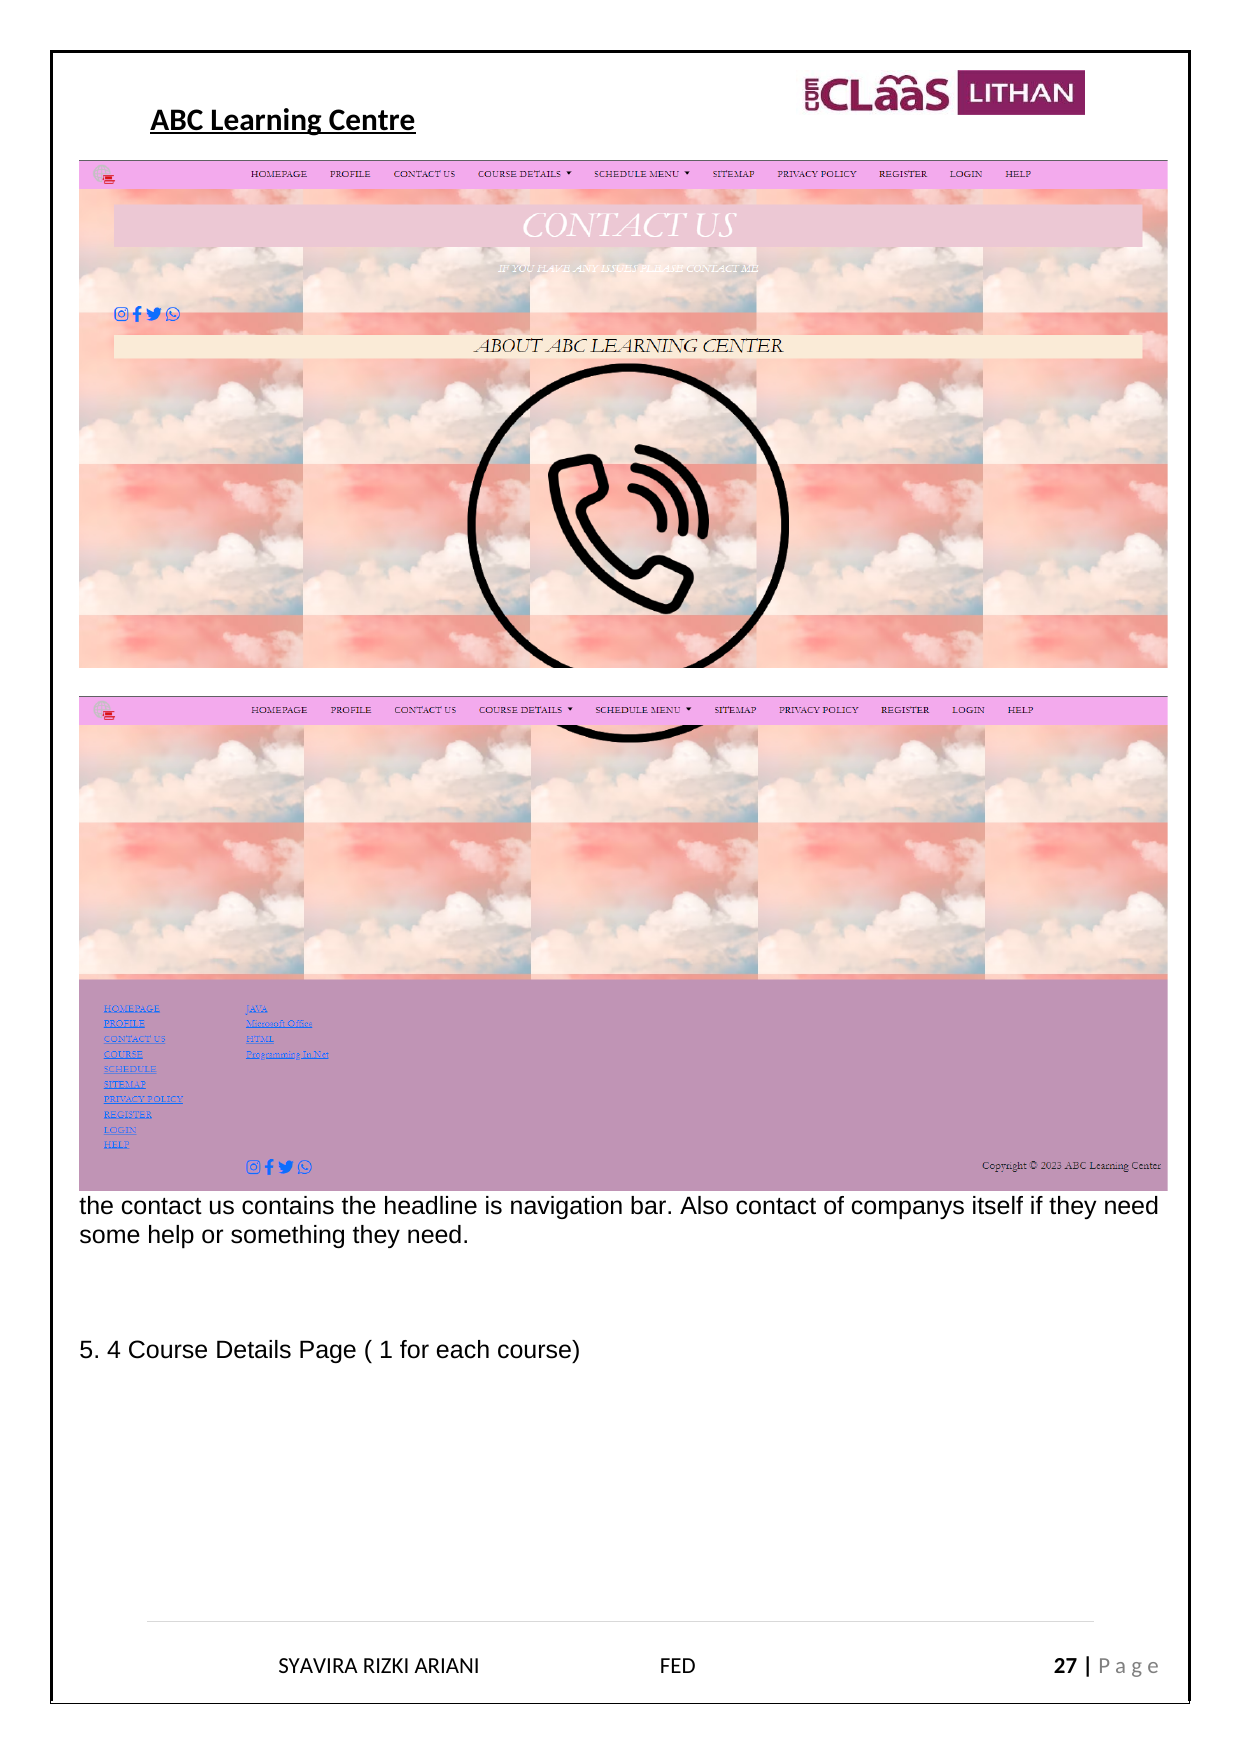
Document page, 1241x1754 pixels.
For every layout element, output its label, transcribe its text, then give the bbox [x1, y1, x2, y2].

picture [79, 160, 1168, 668]
picture [79, 696, 1168, 1191]
text 5. 4 Course Details Page ( 1 for each course) [79, 1335, 1167, 1363]
picture [157, 114, 162, 122]
picture [150, 70, 1095, 132]
text the contact us contains the headline is navigation bar. Also contact of companys itself if they need some help or something they need. [79, 1191, 1167, 1248]
